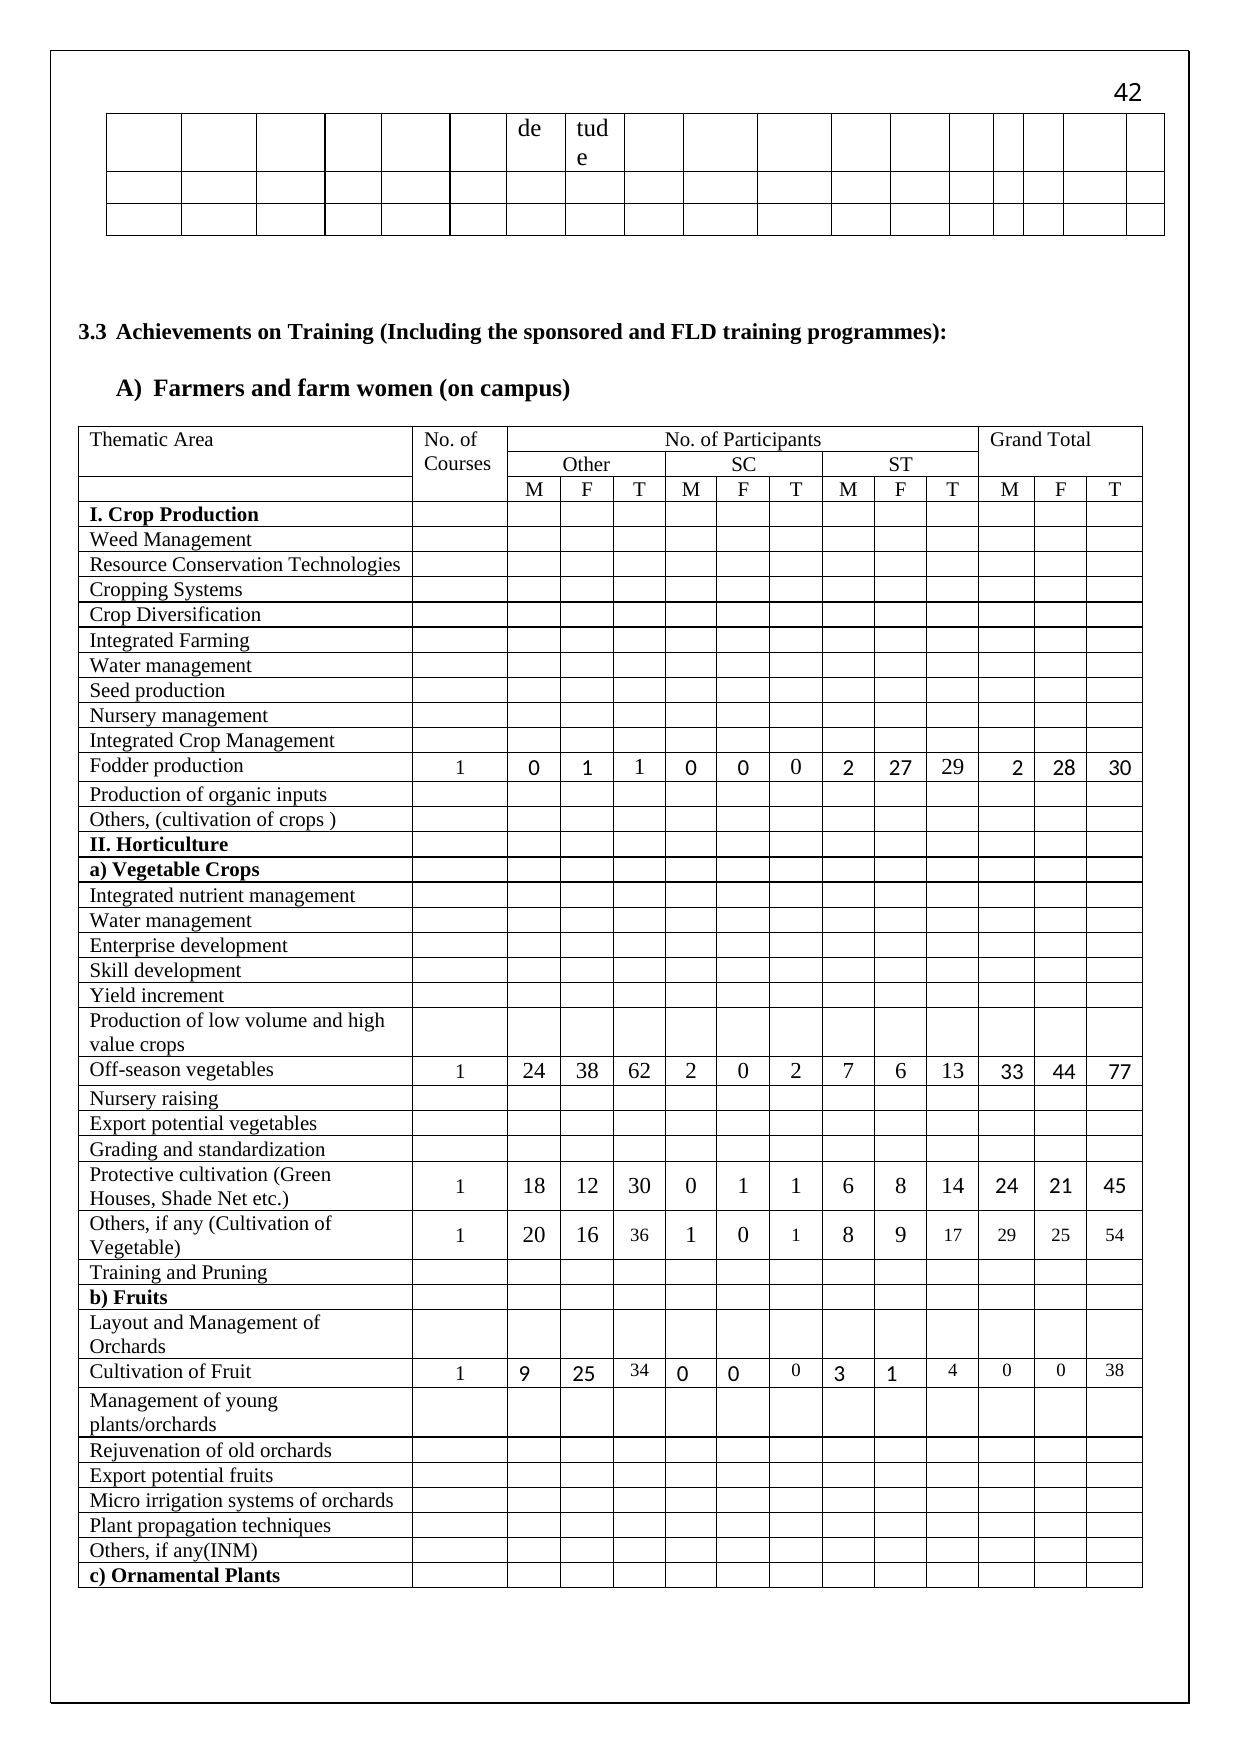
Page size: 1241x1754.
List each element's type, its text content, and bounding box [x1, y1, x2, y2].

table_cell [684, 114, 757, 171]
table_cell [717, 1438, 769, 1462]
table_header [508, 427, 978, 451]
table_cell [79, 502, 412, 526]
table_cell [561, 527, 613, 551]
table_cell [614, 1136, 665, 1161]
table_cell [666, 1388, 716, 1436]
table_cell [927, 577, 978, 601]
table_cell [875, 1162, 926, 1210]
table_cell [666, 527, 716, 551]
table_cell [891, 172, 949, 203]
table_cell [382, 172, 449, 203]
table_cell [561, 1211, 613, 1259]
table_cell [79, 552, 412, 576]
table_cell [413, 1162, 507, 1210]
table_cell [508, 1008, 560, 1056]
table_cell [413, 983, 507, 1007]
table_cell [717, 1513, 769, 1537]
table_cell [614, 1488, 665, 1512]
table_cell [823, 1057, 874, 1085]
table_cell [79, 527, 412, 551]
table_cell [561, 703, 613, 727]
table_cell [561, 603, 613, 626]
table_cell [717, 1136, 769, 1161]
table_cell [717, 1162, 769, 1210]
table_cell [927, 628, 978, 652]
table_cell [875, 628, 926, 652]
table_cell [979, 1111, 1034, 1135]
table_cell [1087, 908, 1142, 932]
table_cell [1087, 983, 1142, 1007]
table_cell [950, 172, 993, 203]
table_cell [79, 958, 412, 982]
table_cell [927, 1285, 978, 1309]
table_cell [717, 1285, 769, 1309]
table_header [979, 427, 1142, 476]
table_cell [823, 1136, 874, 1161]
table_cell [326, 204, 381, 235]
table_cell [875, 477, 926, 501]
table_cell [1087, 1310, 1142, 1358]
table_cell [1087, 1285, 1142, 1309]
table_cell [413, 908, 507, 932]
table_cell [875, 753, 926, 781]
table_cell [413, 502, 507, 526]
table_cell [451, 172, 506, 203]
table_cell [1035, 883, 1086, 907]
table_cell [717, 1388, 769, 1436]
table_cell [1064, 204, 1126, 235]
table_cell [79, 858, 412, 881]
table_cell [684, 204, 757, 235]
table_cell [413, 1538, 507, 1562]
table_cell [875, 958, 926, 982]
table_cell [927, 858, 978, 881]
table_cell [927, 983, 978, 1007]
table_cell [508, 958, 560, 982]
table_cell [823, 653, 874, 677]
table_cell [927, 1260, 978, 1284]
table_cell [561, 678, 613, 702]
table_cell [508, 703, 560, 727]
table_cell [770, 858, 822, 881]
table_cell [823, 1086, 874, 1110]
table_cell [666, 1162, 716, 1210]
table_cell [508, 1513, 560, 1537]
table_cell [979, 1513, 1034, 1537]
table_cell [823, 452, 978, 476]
list Achievements on Training (Including the sponsored and FLD training programmes): [78, 318, 1142, 344]
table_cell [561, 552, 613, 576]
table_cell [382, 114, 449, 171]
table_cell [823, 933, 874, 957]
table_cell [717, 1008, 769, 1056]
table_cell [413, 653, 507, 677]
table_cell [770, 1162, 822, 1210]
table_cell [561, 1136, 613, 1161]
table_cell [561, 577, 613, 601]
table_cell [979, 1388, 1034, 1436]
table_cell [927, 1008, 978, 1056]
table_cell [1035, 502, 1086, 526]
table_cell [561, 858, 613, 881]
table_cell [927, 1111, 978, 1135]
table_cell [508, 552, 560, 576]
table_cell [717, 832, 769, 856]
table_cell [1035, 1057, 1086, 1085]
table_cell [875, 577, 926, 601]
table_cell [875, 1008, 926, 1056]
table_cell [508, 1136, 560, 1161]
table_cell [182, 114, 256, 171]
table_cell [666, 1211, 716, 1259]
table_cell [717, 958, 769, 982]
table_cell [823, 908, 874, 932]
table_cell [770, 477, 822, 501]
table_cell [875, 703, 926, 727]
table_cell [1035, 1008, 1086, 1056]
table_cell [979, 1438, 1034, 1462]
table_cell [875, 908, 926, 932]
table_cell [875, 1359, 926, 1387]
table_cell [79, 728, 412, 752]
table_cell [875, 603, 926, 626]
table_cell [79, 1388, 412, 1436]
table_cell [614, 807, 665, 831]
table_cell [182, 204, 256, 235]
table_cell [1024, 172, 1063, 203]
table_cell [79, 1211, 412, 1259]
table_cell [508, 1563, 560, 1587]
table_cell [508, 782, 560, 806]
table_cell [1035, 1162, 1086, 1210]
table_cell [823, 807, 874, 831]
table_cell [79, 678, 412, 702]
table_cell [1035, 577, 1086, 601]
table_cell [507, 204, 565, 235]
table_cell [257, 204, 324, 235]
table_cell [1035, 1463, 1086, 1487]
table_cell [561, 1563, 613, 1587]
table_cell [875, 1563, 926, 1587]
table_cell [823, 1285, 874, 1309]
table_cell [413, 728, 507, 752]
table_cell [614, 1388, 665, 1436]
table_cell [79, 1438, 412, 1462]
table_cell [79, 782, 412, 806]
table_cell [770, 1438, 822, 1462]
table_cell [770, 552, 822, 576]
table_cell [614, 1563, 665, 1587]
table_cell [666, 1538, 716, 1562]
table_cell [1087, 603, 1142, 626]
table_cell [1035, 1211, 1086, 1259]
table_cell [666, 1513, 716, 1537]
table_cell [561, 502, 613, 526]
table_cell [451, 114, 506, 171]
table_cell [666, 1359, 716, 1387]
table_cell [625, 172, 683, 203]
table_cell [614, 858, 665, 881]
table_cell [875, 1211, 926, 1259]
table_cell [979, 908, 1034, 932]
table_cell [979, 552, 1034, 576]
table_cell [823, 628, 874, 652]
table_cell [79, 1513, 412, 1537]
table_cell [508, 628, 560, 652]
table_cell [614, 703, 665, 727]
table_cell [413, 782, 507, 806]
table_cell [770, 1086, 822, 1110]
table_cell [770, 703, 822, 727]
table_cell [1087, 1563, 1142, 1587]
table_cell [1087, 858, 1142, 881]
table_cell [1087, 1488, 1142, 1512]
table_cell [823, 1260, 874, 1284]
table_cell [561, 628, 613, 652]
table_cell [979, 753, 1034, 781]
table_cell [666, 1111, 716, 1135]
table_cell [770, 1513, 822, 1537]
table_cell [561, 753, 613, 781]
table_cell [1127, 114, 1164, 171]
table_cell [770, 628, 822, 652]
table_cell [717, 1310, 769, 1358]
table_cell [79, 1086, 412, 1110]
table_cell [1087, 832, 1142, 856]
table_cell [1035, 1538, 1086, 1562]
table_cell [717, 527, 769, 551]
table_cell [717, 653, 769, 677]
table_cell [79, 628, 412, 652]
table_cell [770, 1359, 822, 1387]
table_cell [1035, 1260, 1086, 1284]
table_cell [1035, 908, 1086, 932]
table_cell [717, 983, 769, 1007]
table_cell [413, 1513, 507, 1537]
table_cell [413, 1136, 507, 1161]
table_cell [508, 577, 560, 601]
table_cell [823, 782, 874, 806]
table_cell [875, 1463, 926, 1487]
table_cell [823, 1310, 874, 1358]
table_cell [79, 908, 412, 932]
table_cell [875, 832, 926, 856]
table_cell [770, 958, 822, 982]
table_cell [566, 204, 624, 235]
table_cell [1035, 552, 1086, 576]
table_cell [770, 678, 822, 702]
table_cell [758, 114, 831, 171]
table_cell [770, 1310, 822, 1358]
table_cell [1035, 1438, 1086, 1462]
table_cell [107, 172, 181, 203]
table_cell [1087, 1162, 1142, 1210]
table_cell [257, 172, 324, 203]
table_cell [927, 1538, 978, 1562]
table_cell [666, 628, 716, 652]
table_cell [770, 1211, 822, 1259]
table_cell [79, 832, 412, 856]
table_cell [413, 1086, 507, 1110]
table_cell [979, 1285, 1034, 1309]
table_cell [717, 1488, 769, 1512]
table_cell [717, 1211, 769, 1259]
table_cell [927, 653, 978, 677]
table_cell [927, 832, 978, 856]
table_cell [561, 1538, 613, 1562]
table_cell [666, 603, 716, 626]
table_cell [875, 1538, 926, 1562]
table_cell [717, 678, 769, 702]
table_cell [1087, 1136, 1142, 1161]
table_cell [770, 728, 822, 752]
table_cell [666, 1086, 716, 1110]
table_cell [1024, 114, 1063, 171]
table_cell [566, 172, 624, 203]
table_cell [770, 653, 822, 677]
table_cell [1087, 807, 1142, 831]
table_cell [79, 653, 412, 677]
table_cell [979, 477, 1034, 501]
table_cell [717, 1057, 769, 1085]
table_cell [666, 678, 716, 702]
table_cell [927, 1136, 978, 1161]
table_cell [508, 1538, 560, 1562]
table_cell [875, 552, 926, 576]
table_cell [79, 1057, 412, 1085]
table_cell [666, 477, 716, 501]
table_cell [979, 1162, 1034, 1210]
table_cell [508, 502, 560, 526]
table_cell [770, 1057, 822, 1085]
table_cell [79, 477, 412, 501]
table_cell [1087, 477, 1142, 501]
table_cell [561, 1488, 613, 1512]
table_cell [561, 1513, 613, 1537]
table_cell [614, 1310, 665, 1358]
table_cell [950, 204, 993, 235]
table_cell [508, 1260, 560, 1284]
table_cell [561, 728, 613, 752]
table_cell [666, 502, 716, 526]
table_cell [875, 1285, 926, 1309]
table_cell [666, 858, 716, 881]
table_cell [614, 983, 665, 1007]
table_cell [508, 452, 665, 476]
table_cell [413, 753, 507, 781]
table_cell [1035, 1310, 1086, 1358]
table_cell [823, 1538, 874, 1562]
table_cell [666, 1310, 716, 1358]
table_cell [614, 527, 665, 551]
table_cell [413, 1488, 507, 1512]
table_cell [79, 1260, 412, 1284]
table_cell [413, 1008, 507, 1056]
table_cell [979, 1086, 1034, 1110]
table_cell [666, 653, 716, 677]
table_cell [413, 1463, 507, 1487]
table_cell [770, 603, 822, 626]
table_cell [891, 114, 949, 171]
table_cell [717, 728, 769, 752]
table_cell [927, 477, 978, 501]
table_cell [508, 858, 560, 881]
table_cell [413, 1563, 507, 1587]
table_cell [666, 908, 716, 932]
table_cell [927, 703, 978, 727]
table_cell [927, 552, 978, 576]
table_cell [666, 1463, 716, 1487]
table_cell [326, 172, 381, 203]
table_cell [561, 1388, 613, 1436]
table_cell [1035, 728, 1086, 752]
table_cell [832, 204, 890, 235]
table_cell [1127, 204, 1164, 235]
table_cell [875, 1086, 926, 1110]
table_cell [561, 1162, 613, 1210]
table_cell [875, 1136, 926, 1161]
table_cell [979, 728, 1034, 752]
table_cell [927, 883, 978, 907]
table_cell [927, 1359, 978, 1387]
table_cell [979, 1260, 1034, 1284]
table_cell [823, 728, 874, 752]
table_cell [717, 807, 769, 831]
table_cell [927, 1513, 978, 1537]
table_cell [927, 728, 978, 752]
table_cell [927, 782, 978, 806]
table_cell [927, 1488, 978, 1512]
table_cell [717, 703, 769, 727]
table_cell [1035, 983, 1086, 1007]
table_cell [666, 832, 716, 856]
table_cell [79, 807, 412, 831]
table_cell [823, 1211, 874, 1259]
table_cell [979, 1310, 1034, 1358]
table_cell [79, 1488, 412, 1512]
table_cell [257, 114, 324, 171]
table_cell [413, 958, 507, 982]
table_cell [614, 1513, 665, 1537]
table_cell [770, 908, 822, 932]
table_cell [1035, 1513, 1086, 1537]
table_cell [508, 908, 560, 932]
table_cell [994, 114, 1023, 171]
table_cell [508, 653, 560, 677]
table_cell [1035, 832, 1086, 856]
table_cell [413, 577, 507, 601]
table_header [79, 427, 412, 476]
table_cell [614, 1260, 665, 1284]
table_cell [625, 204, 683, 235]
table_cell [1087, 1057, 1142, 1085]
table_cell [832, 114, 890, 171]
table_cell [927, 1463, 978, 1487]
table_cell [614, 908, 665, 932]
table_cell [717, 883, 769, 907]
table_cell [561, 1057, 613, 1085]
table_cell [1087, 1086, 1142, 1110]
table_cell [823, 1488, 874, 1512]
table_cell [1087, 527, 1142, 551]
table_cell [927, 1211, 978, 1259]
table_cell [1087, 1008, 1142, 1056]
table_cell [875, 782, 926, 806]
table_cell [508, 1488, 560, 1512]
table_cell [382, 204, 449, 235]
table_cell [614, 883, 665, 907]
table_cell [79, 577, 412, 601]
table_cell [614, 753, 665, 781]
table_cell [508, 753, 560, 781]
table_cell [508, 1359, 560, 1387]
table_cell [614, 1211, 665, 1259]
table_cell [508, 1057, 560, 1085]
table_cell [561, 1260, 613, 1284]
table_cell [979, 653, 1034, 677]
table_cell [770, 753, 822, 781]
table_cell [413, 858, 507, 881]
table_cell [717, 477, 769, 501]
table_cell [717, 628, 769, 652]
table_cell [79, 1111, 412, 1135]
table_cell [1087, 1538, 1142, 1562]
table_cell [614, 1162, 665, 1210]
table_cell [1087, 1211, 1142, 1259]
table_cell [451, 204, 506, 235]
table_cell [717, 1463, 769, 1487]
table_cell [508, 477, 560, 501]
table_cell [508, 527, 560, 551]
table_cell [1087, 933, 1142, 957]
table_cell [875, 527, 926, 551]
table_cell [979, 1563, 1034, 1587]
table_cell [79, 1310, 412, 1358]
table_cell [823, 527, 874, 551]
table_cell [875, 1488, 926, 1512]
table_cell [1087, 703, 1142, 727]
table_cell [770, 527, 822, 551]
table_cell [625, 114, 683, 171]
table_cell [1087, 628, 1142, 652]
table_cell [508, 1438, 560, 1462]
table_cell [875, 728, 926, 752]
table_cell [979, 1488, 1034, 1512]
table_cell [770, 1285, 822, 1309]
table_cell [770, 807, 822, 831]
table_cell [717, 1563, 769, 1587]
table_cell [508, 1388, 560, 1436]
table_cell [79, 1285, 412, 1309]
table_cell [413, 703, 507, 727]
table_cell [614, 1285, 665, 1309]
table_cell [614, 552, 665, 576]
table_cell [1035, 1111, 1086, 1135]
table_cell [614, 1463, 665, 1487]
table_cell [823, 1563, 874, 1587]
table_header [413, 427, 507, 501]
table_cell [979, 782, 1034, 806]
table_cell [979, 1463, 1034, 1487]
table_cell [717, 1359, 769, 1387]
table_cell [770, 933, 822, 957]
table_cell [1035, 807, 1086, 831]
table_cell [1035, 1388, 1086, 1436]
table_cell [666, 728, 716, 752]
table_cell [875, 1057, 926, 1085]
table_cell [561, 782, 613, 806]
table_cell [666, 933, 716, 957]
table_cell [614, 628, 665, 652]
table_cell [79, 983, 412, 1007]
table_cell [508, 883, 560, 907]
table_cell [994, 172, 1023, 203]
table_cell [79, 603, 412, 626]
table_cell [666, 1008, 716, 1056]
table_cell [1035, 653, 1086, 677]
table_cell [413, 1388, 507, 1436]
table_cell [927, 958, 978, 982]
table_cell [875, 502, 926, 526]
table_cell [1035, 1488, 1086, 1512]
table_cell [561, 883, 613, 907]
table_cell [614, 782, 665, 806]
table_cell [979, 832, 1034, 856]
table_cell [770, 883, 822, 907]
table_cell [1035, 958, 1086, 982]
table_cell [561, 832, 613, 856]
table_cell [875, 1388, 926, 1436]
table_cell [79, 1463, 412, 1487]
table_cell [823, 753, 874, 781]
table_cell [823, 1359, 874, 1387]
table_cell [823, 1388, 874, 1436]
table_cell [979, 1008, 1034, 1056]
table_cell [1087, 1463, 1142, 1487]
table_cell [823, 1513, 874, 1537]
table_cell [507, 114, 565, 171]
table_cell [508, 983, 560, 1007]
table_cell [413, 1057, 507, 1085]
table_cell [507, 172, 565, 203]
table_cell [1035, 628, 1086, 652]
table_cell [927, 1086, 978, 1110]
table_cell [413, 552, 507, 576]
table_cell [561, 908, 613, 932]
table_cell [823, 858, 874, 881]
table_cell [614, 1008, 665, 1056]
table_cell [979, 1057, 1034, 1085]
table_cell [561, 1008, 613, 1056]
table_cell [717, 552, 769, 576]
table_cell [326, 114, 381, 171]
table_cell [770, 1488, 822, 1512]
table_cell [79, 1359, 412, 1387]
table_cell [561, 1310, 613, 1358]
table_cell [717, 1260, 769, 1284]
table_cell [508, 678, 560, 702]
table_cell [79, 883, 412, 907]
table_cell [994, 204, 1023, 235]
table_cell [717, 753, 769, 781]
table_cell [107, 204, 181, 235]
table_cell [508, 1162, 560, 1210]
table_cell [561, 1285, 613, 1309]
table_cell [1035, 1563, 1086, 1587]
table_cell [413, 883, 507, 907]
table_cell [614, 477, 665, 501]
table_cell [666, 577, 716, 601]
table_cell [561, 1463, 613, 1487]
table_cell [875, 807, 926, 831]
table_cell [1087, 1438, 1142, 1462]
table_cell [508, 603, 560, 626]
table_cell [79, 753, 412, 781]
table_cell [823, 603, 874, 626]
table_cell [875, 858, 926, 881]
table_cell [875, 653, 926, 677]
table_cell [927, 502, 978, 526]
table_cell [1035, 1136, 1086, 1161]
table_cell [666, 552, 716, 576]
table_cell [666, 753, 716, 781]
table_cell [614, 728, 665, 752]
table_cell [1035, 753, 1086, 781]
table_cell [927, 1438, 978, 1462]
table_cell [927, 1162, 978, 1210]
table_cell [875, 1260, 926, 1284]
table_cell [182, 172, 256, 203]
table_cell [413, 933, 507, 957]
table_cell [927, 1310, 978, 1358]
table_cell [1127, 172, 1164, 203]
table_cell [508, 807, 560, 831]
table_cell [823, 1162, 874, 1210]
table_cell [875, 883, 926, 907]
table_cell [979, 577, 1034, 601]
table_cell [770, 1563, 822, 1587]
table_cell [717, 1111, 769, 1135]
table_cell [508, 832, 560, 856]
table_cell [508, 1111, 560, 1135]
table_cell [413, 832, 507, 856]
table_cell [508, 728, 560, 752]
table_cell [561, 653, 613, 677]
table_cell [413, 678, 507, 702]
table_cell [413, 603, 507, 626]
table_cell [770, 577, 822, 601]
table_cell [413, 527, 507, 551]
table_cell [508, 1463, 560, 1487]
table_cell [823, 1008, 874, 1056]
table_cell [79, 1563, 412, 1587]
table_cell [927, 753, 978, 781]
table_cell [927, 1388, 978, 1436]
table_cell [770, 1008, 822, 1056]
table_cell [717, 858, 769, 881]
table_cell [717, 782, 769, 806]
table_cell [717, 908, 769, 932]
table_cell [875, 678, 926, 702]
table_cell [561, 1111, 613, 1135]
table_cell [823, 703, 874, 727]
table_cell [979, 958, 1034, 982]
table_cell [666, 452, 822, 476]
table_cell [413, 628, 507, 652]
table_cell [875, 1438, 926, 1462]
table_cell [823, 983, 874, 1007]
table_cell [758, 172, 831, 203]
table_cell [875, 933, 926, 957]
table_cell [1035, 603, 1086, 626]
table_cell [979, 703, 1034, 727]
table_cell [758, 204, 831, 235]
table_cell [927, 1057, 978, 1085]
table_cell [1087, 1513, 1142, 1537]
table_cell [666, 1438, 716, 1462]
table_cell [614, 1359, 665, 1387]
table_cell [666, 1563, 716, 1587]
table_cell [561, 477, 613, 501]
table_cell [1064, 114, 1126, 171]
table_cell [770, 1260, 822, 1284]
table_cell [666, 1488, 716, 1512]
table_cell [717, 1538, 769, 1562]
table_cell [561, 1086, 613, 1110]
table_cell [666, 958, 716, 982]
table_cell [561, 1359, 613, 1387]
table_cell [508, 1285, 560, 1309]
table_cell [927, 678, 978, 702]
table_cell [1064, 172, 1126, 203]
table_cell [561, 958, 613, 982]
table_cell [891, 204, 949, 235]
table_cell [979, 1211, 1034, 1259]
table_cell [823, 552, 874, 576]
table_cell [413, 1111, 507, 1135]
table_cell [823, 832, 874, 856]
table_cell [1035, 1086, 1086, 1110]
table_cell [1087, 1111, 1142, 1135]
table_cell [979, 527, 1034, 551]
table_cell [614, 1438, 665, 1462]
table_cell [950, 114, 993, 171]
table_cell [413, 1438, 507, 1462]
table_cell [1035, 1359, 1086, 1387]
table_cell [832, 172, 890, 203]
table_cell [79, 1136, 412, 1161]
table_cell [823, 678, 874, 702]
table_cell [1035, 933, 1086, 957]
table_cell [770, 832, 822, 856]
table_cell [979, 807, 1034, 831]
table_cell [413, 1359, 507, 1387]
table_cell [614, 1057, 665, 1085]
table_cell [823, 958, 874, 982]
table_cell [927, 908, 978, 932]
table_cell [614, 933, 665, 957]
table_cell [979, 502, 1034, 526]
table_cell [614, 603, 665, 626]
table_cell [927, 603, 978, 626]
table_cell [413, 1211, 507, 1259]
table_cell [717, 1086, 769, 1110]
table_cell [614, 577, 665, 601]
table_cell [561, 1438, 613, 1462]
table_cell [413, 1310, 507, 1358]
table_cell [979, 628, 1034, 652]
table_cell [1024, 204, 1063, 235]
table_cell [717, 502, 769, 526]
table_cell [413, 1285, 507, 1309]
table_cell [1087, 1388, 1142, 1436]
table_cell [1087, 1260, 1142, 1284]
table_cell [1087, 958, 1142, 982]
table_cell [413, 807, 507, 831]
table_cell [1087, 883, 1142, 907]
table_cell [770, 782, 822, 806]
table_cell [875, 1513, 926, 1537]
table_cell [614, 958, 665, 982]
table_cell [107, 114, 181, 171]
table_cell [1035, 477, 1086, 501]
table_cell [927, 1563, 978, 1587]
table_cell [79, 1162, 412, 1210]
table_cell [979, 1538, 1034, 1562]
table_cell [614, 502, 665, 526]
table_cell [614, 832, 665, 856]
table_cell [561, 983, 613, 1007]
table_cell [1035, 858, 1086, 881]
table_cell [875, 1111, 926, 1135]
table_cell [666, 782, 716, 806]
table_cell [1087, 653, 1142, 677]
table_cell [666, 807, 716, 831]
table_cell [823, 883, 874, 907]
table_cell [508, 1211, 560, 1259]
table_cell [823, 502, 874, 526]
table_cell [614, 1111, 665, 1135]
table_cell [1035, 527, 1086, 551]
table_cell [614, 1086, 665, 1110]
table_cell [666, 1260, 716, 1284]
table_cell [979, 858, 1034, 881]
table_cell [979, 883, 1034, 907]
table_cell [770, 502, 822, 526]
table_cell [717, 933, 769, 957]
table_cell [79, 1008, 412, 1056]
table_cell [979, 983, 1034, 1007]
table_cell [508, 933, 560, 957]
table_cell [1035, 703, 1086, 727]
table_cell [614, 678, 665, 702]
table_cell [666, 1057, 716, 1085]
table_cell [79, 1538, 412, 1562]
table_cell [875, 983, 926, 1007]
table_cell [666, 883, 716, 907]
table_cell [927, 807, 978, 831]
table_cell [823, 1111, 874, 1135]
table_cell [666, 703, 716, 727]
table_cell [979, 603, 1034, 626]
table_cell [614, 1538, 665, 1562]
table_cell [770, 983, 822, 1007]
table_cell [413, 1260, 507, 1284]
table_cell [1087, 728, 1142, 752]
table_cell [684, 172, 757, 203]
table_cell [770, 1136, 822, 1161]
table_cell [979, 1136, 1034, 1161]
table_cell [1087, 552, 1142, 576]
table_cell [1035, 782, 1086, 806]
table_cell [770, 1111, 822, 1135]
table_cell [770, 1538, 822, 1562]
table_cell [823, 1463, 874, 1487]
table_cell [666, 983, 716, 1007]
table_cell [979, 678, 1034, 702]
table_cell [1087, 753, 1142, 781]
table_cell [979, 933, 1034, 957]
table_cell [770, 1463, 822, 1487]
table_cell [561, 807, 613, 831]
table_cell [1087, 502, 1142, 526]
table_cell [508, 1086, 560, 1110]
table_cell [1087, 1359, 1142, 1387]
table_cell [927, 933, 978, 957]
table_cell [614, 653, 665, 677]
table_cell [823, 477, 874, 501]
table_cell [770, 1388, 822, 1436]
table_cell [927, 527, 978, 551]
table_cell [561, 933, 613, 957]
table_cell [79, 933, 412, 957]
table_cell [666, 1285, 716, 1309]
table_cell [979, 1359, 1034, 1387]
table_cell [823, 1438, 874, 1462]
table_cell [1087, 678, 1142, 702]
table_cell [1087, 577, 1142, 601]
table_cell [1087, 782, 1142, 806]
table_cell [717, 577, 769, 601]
list Farmers and farm women (on campus) [116, 373, 1142, 402]
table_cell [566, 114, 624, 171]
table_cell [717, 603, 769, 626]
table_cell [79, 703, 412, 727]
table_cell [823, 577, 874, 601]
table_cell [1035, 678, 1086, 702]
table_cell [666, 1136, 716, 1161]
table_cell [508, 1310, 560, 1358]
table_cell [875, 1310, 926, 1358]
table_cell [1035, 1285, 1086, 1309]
